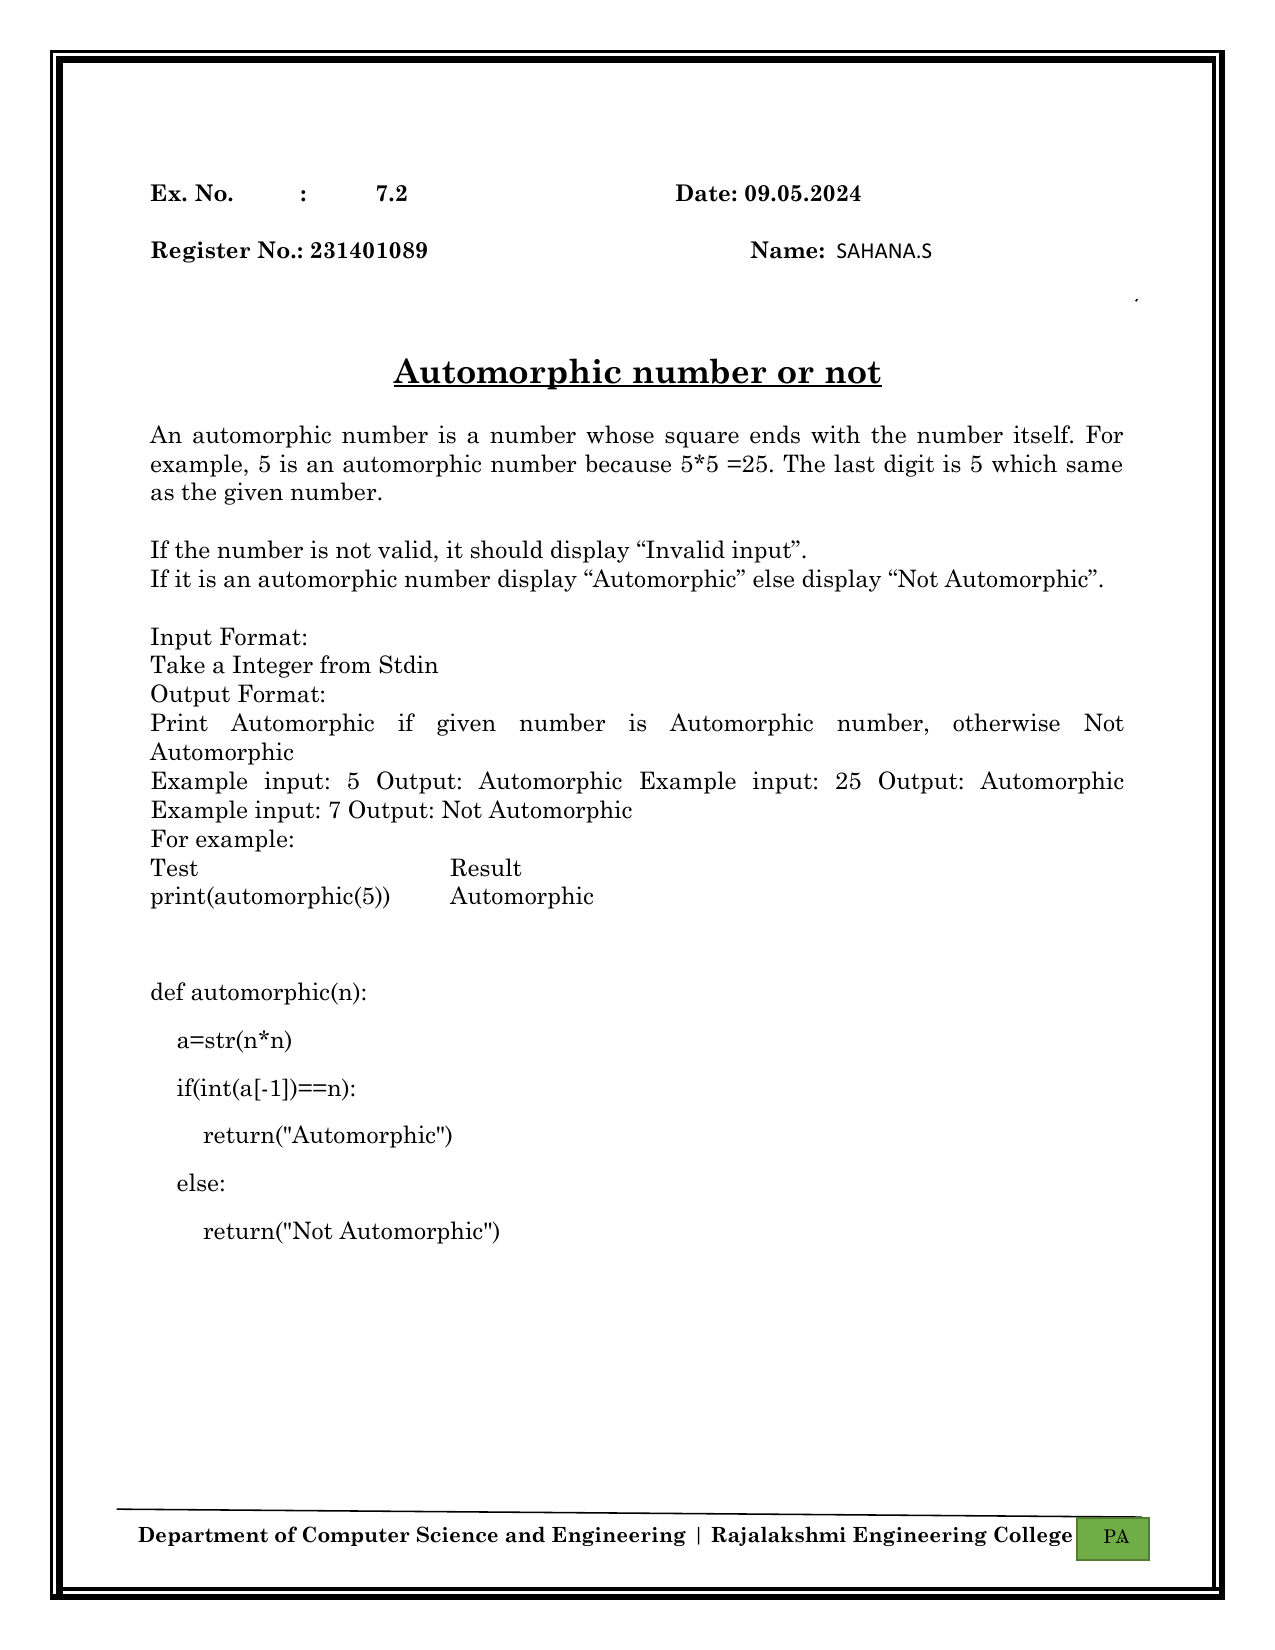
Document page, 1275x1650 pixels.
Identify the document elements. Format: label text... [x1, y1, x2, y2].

text Ex. No. : 7.2 Date: 09.05.2024 [150, 179, 1125, 207]
text a=str(n*n) [150, 1024, 1125, 1053]
text Print Automorphic if given number is Automorphic number, otherwise Not Automorphic [150, 708, 1125, 766]
text return("Not Automorphic") [150, 1216, 1125, 1245]
text For example: [150, 823, 1125, 852]
text Test Result [150, 852, 1125, 881]
text if(int(a[-1])==n): [150, 1072, 1125, 1101]
text Register No.: 231401089 Name: SAHANA.S [150, 236, 1125, 264]
text Automorphic number or not [150, 350, 1125, 390]
text Example input: 5 Output: Automorphic Example input: 25 Output: Automorphic Example input: 7 Output: Not Automorphic [150, 766, 1125, 823]
text def automorphic(n): [150, 977, 1125, 1006]
text Take a Integer from Stdin [150, 650, 1125, 679]
text Input Format: [150, 621, 1125, 650]
text If it is an automorphic number display “Automorphic” else display “Not Automorphic”. [150, 564, 1125, 593]
text return("Automorphic") [150, 1120, 1125, 1149]
text An automorphic number is a number whose square ends with the number itself. For example, 5 is an automorphic number because 5*5 =25. The last digit is 5 which same as the given number. [150, 419, 1125, 506]
text Output Format: [150, 679, 1125, 708]
text else: [150, 1168, 1125, 1197]
text print(automorphic(5)) Automorphic [150, 881, 1125, 910]
text If the number is not valid, it should display “Invalid input”. [150, 535, 1125, 564]
